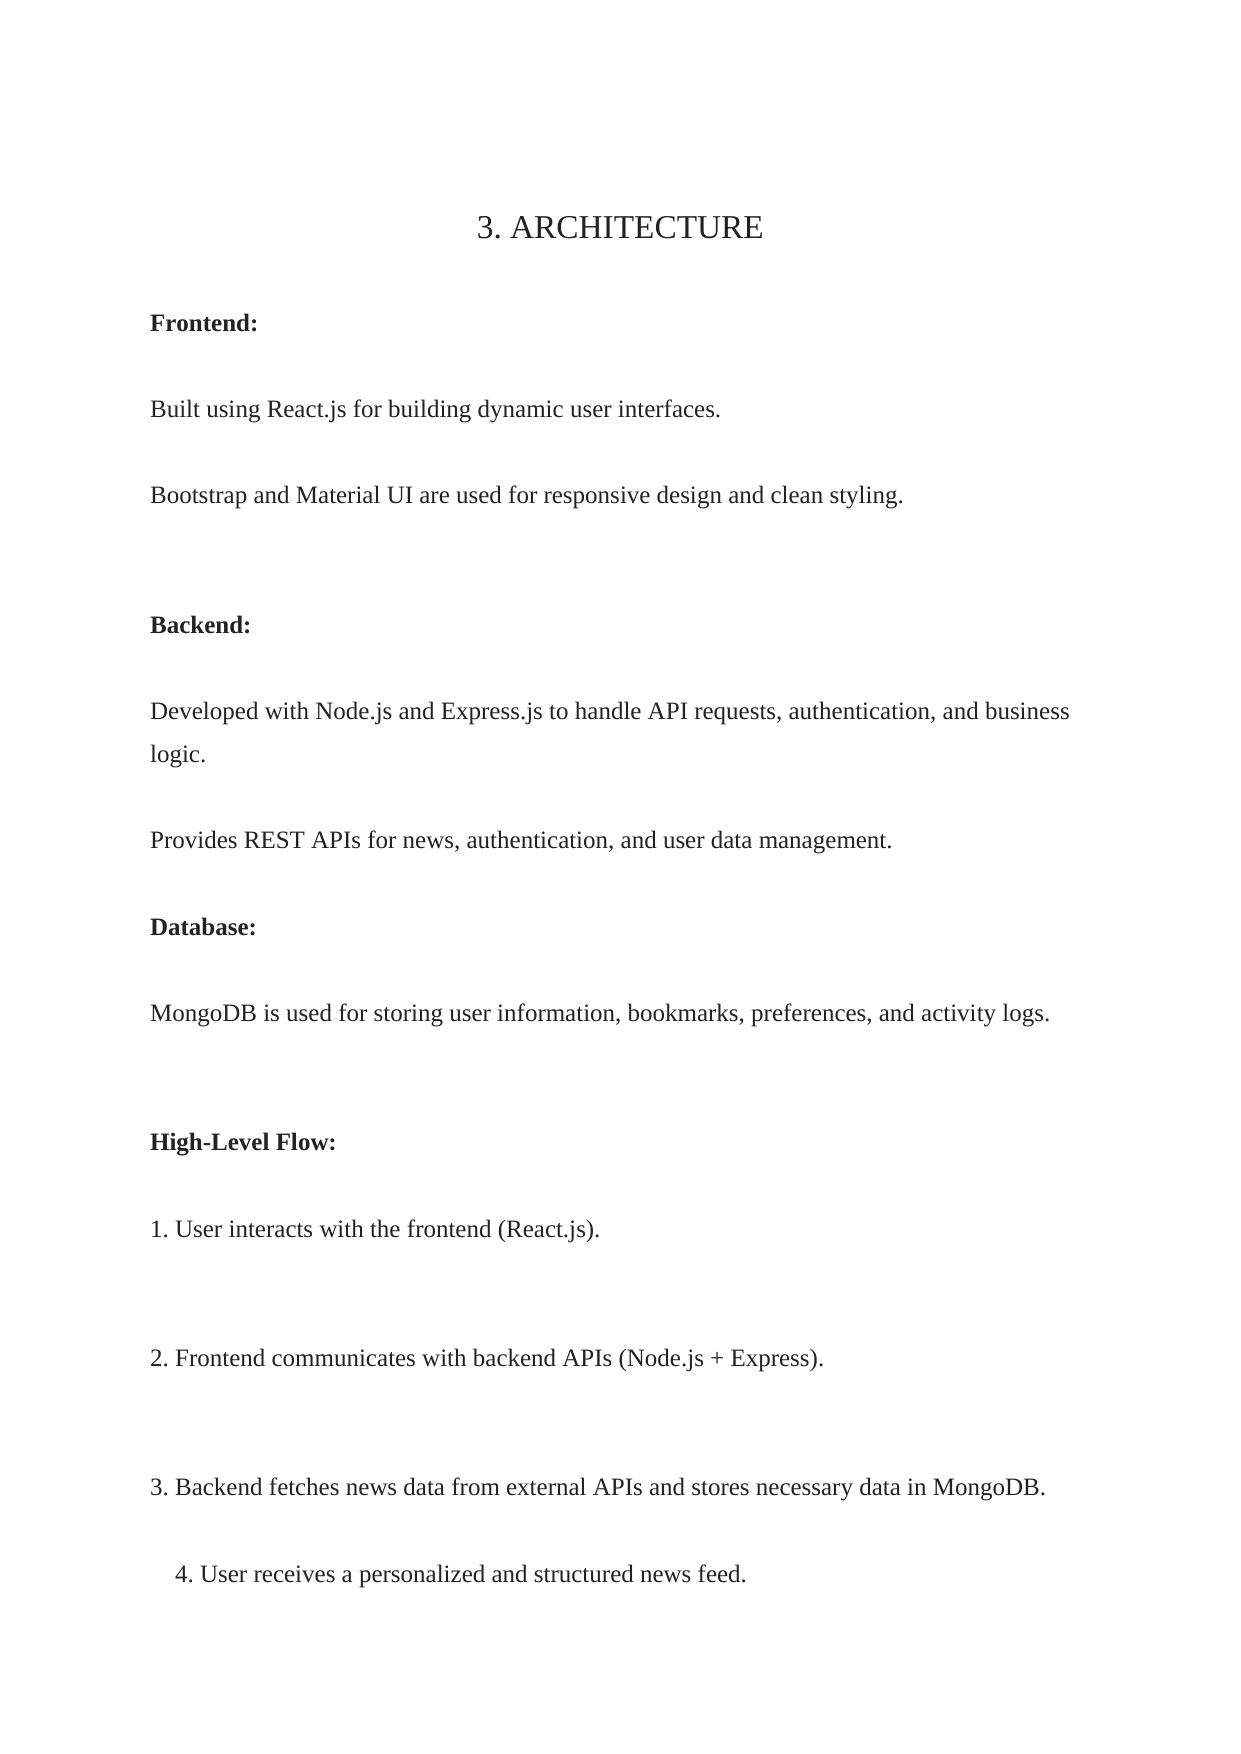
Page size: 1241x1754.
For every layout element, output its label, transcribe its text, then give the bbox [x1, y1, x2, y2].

text 3. ARCHITECTURE [150, 207, 1090, 246]
text 1. User interacts with the frontend (React.js). [150, 1214, 1090, 1242]
text 2. Frontend communicates with backend APIs (Node.js + Express). [150, 1343, 1090, 1372]
text Developed with Node.js and Express.js to handle API requests, authentication, and business logic. [150, 696, 1090, 768]
text 3. Backend fetches news data from external APIs and stores necessary data in MongoDB. [150, 1472, 1090, 1501]
text Bootstrap and Material UI are used for responsive design and clean styling. [150, 481, 1090, 509]
text Frontend: [150, 308, 1090, 337]
text Backend: [150, 610, 1090, 639]
text High-Level Flow: [150, 1127, 1090, 1156]
text MongoDB is used for storing user information, bookmarks, preferences, and activity logs. [150, 998, 1090, 1027]
text 4. User receives a personalized and structured news feed. [150, 1559, 1090, 1587]
text Database: [150, 912, 1090, 941]
text Built using React.js for building dynamic user interfaces. [150, 394, 1090, 423]
text Provides REST APIs for news, authentication, and user data management. [150, 826, 1090, 854]
